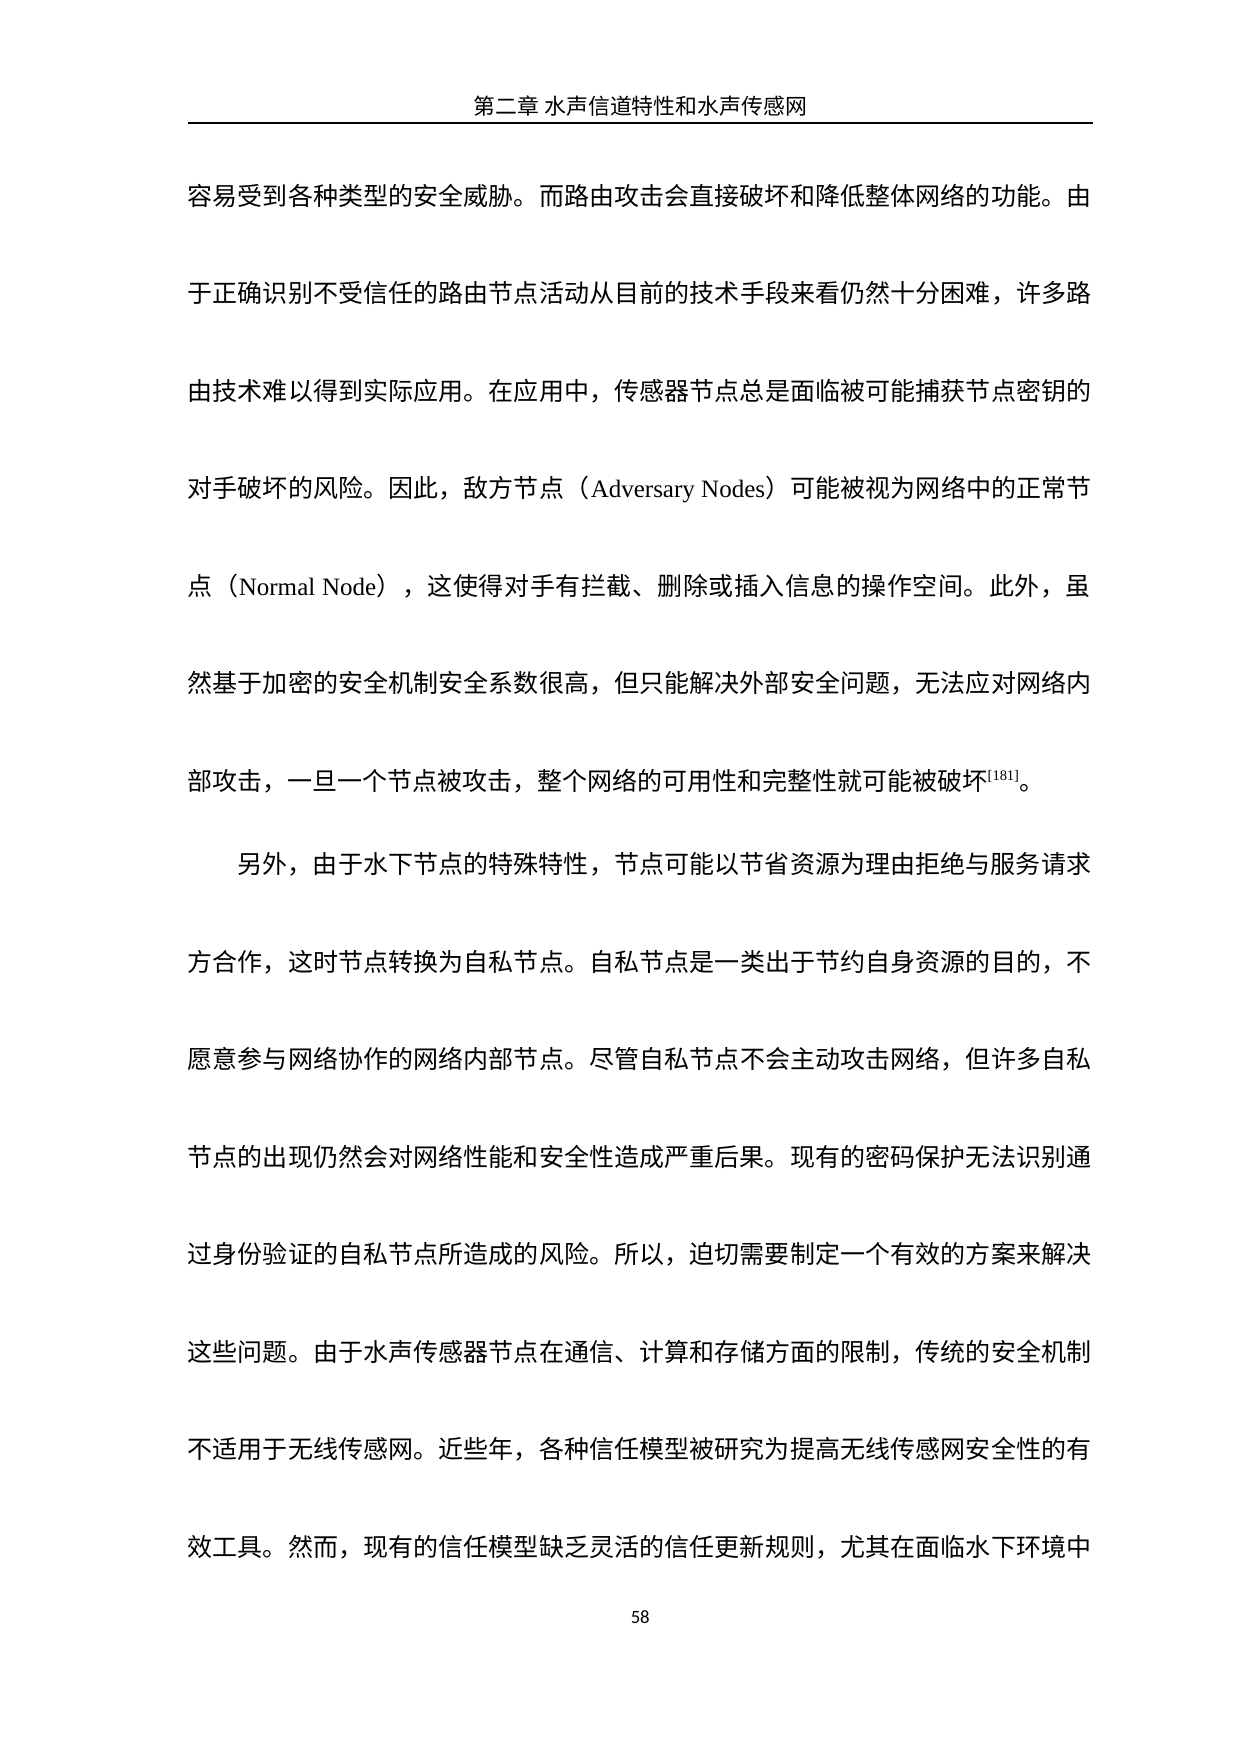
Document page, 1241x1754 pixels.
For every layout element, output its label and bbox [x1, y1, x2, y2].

text [187, 830, 1093, 1578]
text [187, 162, 1093, 812]
